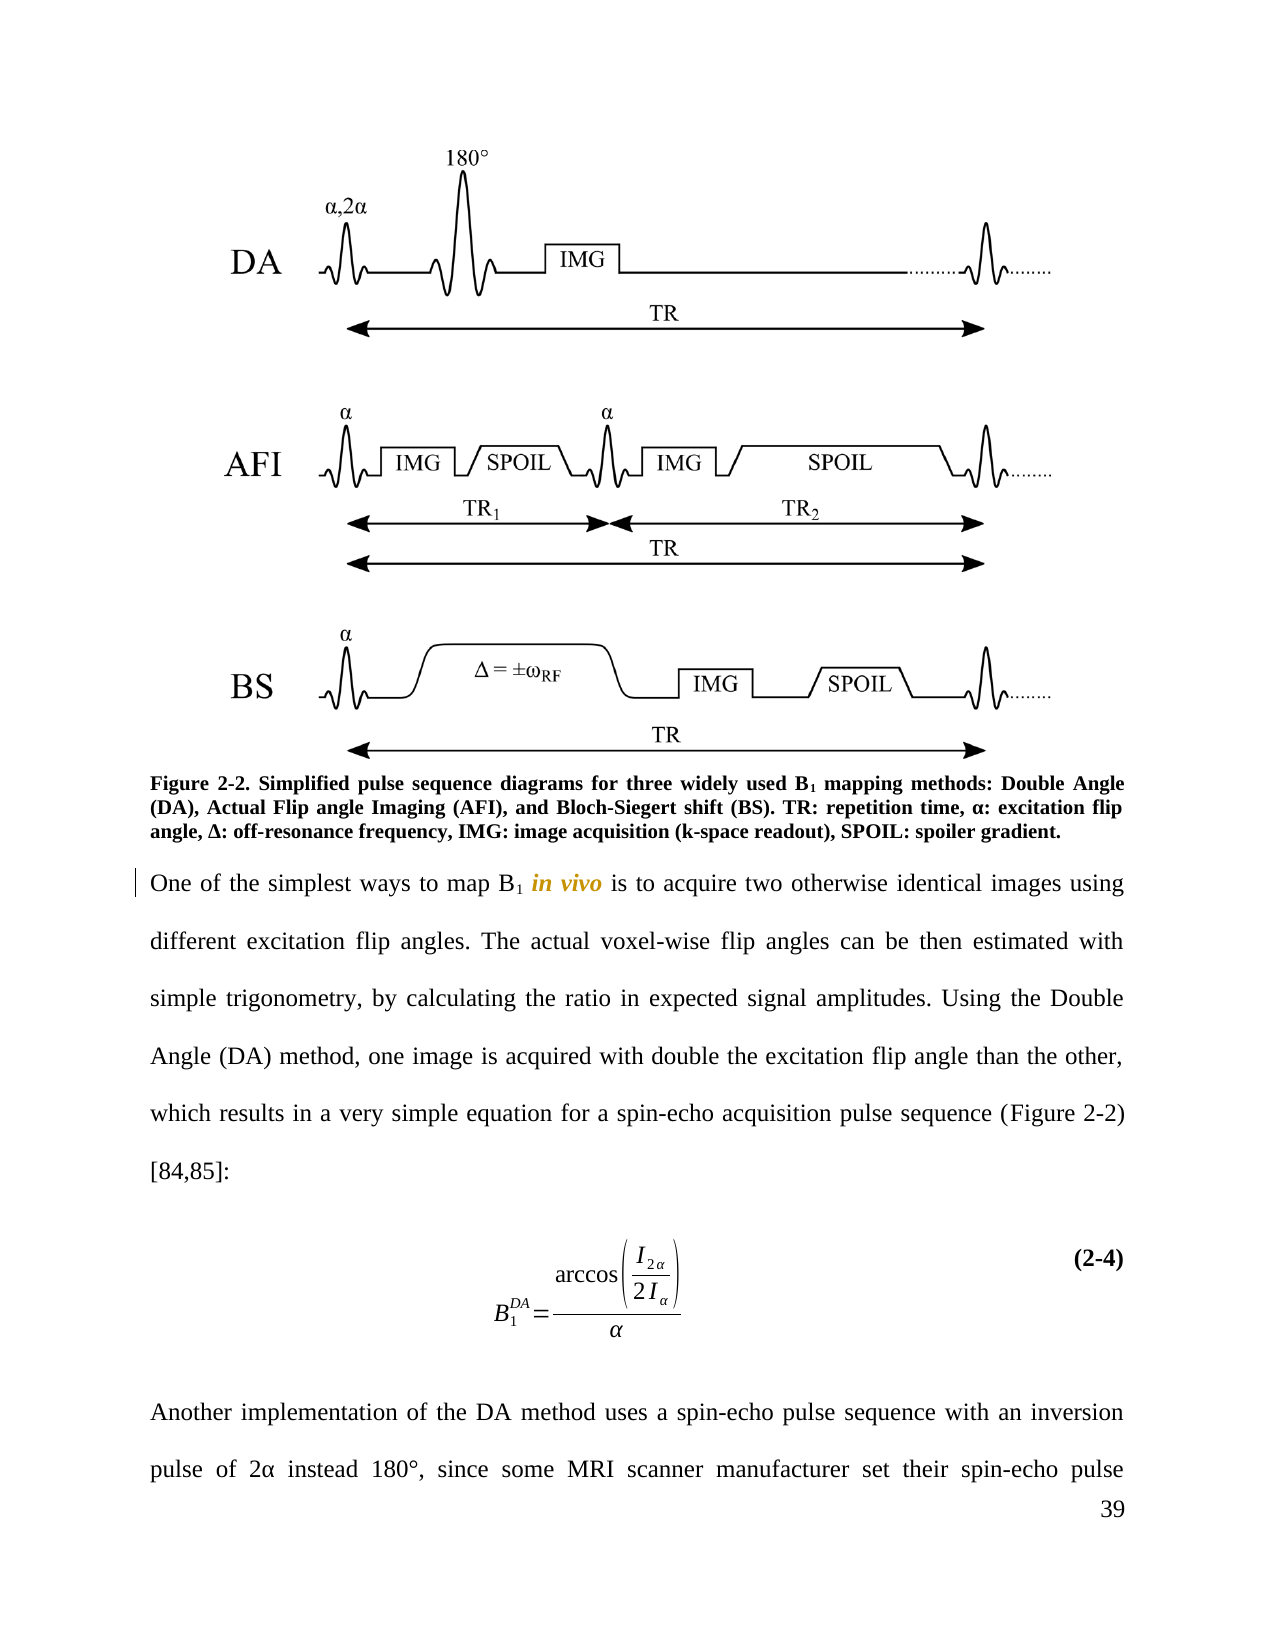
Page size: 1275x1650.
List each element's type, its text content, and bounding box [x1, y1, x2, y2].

picture [224, 150, 1051, 759]
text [150, 1397, 1125, 1483]
text One of the simplest ways to map B1 in vivo is to acquire two otherwise identical images using different excitation flip angles. The actual voxel-wise flip angles can be then estimated with simple trigonometry, by calculating the ratio in expected signal amplitudes. Using the Double Angle (DA) method, one image is acquired with double the excitation flip angle than the other, which results in a very simple equation for a spin-echo acquisition pulse sequence (Figure 2-2) [84,85]: [150, 868, 1125, 1185]
table_header [150, 1239, 1025, 1397]
table_header (2-4) [1025, 1239, 1135, 1397]
